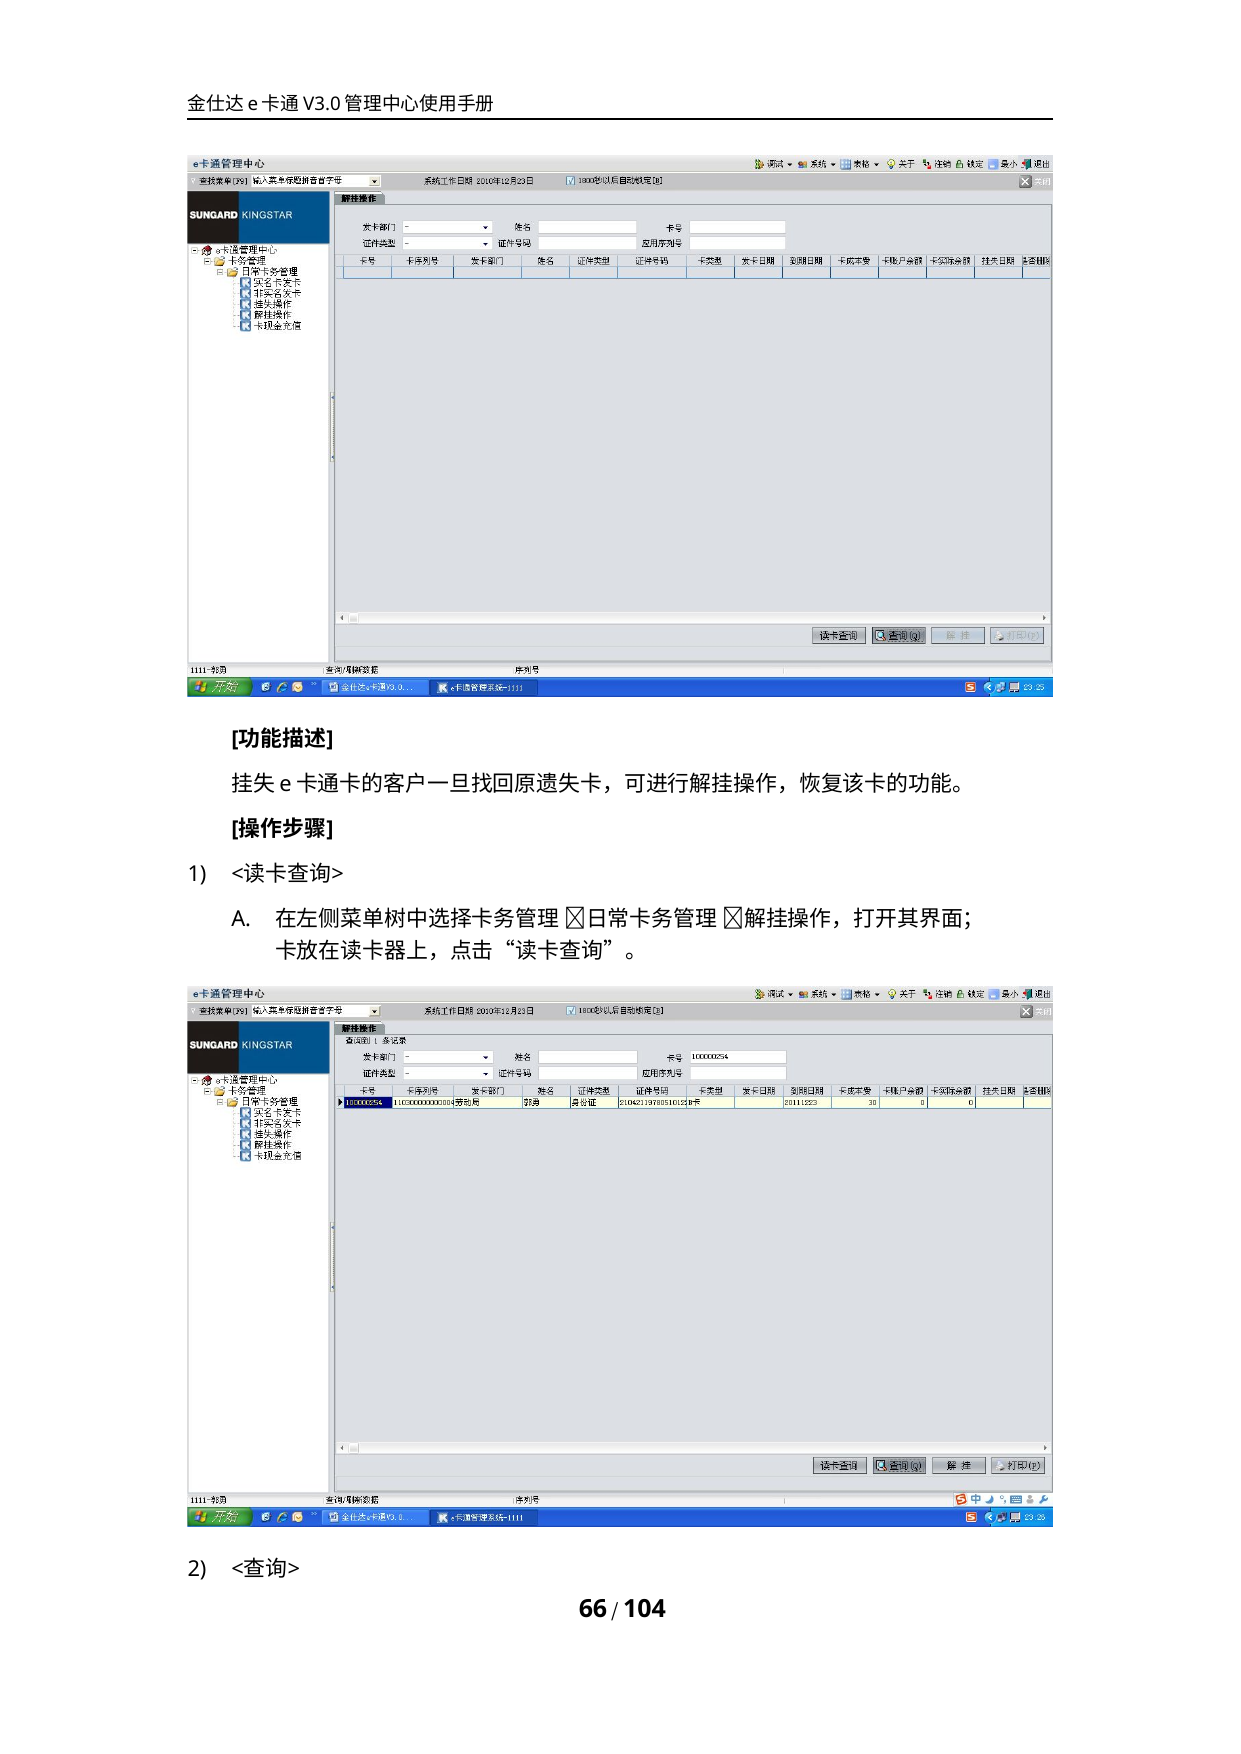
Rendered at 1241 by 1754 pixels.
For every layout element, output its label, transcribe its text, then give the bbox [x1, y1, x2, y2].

list <读卡查询> [187, 856, 1053, 888]
list <查询> [187, 1551, 1053, 1583]
picture [187, 986, 1053, 1527]
text [操作步骤] [187, 811, 1053, 843]
text [功能描述] [187, 721, 1053, 753]
picture [187, 155, 1053, 697]
text 卡放在读卡器上，点击“读卡查询”。 [231, 933, 1053, 966]
text 挂失e卡通卡的客户一旦找回原遗失卡，可进行解挂操作，恢复该卡的功能。 [187, 766, 1053, 798]
list 在左侧菜单树中选择卡务管理 日常卡务管理 解挂操作，打开其界面； [231, 901, 1053, 933]
